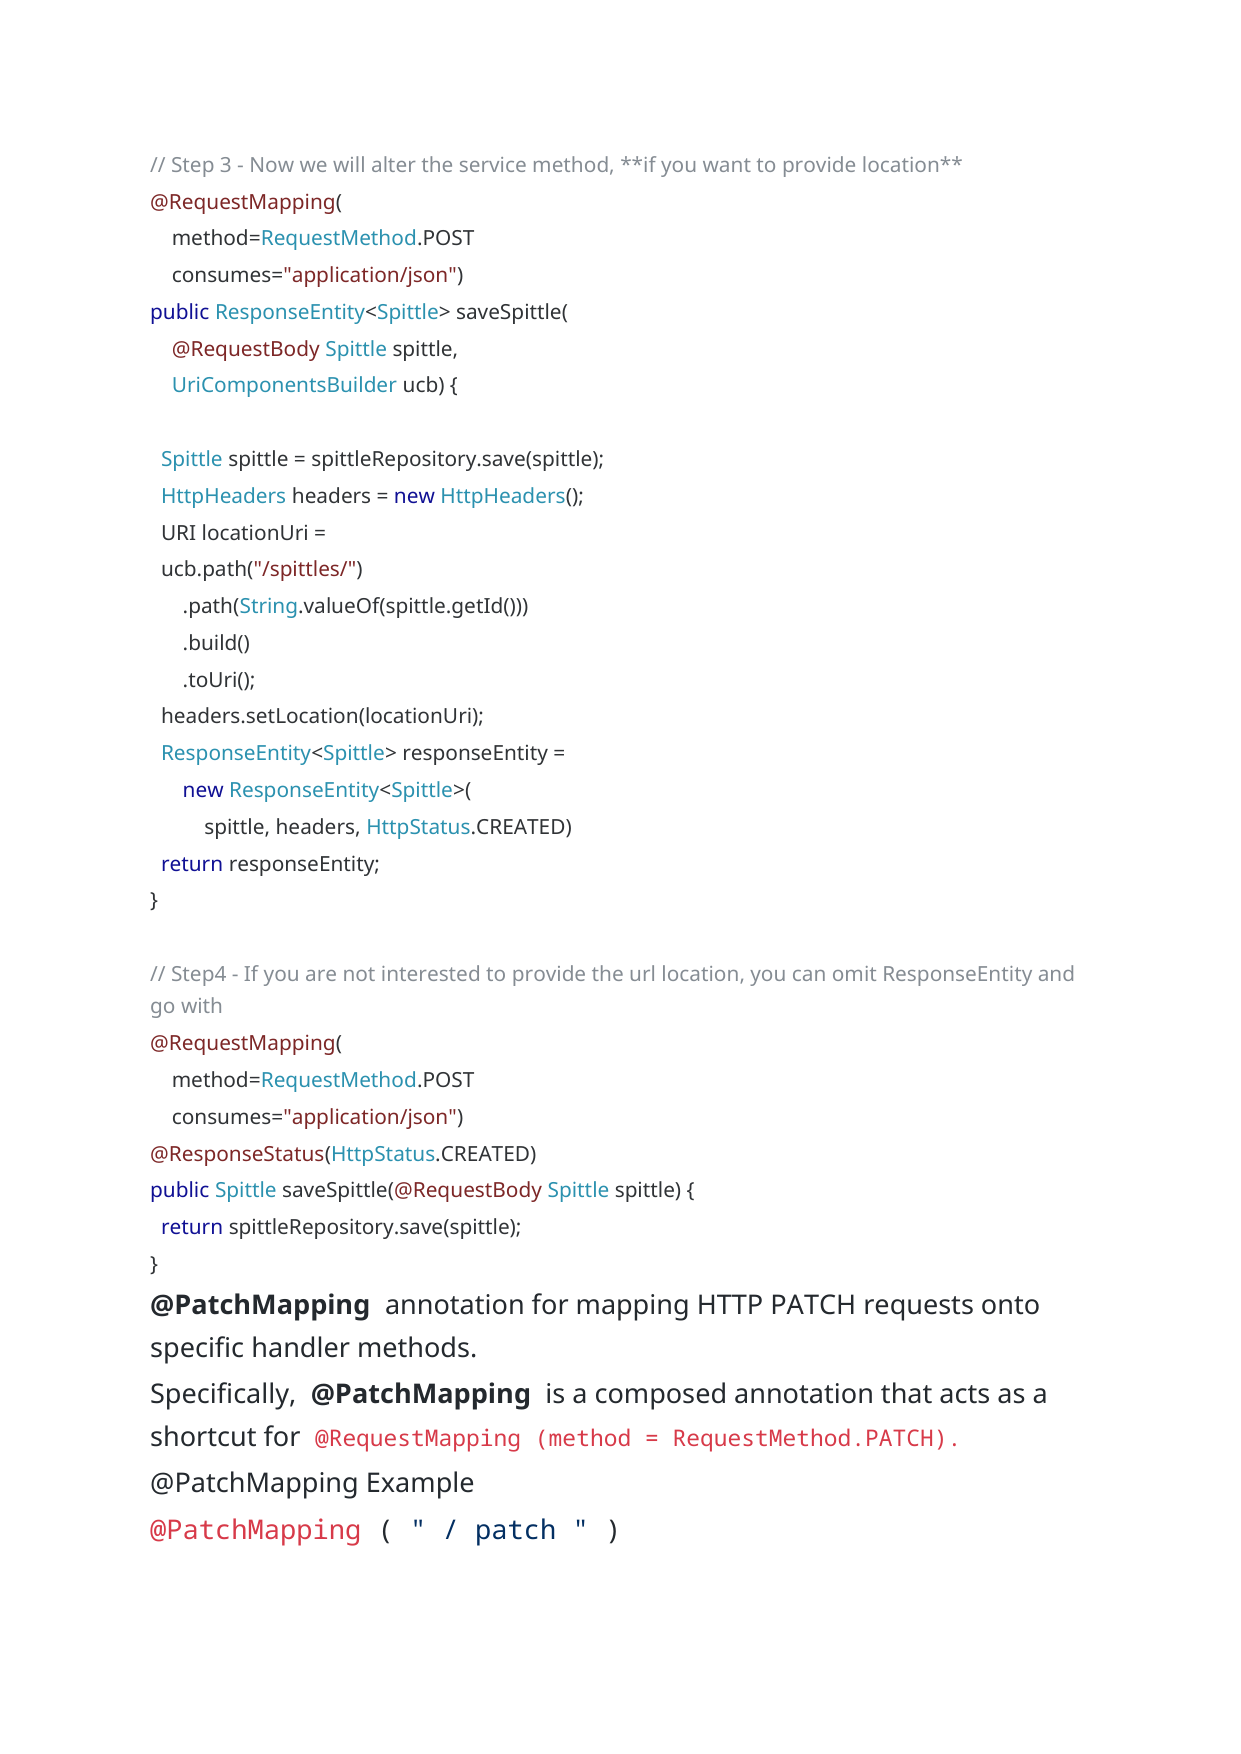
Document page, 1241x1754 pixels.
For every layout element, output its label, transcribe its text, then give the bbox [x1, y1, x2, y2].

subtitle UriComponentsBuilder ucb) { [150, 371, 1090, 399]
subtitle public ResponseEntity<Spittle> saveSpittle( [150, 297, 1090, 326]
subtitle .toUri(); [150, 665, 1090, 693]
subtitle @ResponseStatus(HttpStatus.CREATED) [150, 1139, 1090, 1167]
subtitle HttpHeaders headers = new HttpHeaders(); [150, 481, 1090, 509]
subtitle Specifically, @PatchMapping is a composed annotation that acts as a shortcut for @RequestMapping (method = RequestMethod.PATCH). [150, 1375, 1090, 1454]
subtitle method=RequestMethod.POST [150, 1065, 1090, 1093]
subtitle headers.setLocation(locationUri); [150, 702, 1090, 730]
subtitle consumes="application/json") [150, 260, 1090, 289]
subtitle @RequestMapping( [150, 187, 1090, 215]
subtitle return spittleRepository.save(spittle); [150, 1212, 1090, 1241]
subtitle ResponseEntity<Spittle> responseEntity = [150, 738, 1090, 767]
subtitle method=RequestMethod.POST [150, 223, 1090, 252]
subtitle consumes="application/json") [150, 1102, 1090, 1130]
subtitle @PatchMapping Example [150, 1464, 1090, 1501]
subtitle // Step 3 - Now we will alter the service method, **if you want to provide location** [150, 150, 1090, 178]
subtitle Spittle spittle = spittleRepository.save(spittle); [150, 444, 1090, 473]
subtitle } [150, 1249, 1090, 1277]
subtitle new ResponseEntity<Spittle>( [150, 775, 1090, 803]
subtitle } [150, 885, 1090, 914]
subtitle URI locationUri = [150, 518, 1090, 546]
subtitle spittle, headers, HttpStatus.CREATED) [150, 812, 1090, 840]
subtitle // Step4 - If you are not interested to provide the url location, you can omit ResponseEntity and go with [150, 959, 1090, 1020]
subtitle .build() [150, 628, 1090, 656]
subtitle return responseEntity; [150, 849, 1090, 877]
subtitle @RequestMapping( [150, 1028, 1090, 1057]
subtitle @PatchMapping annotation for mapping HTTP PATCH requests onto specific handler methods. [150, 1286, 1090, 1365]
subtitle .path(String.valueOf(spittle.getId())) [150, 591, 1090, 620]
subtitle @PatchMapping ( " / patch " ) [150, 1510, 1090, 1547]
subtitle @RequestBody Spittle spittle, [150, 334, 1090, 362]
subtitle public Spittle saveSpittle(@RequestBody Spittle spittle) { [150, 1175, 1090, 1204]
subtitle ucb.path("/spittles/") [150, 554, 1090, 583]
